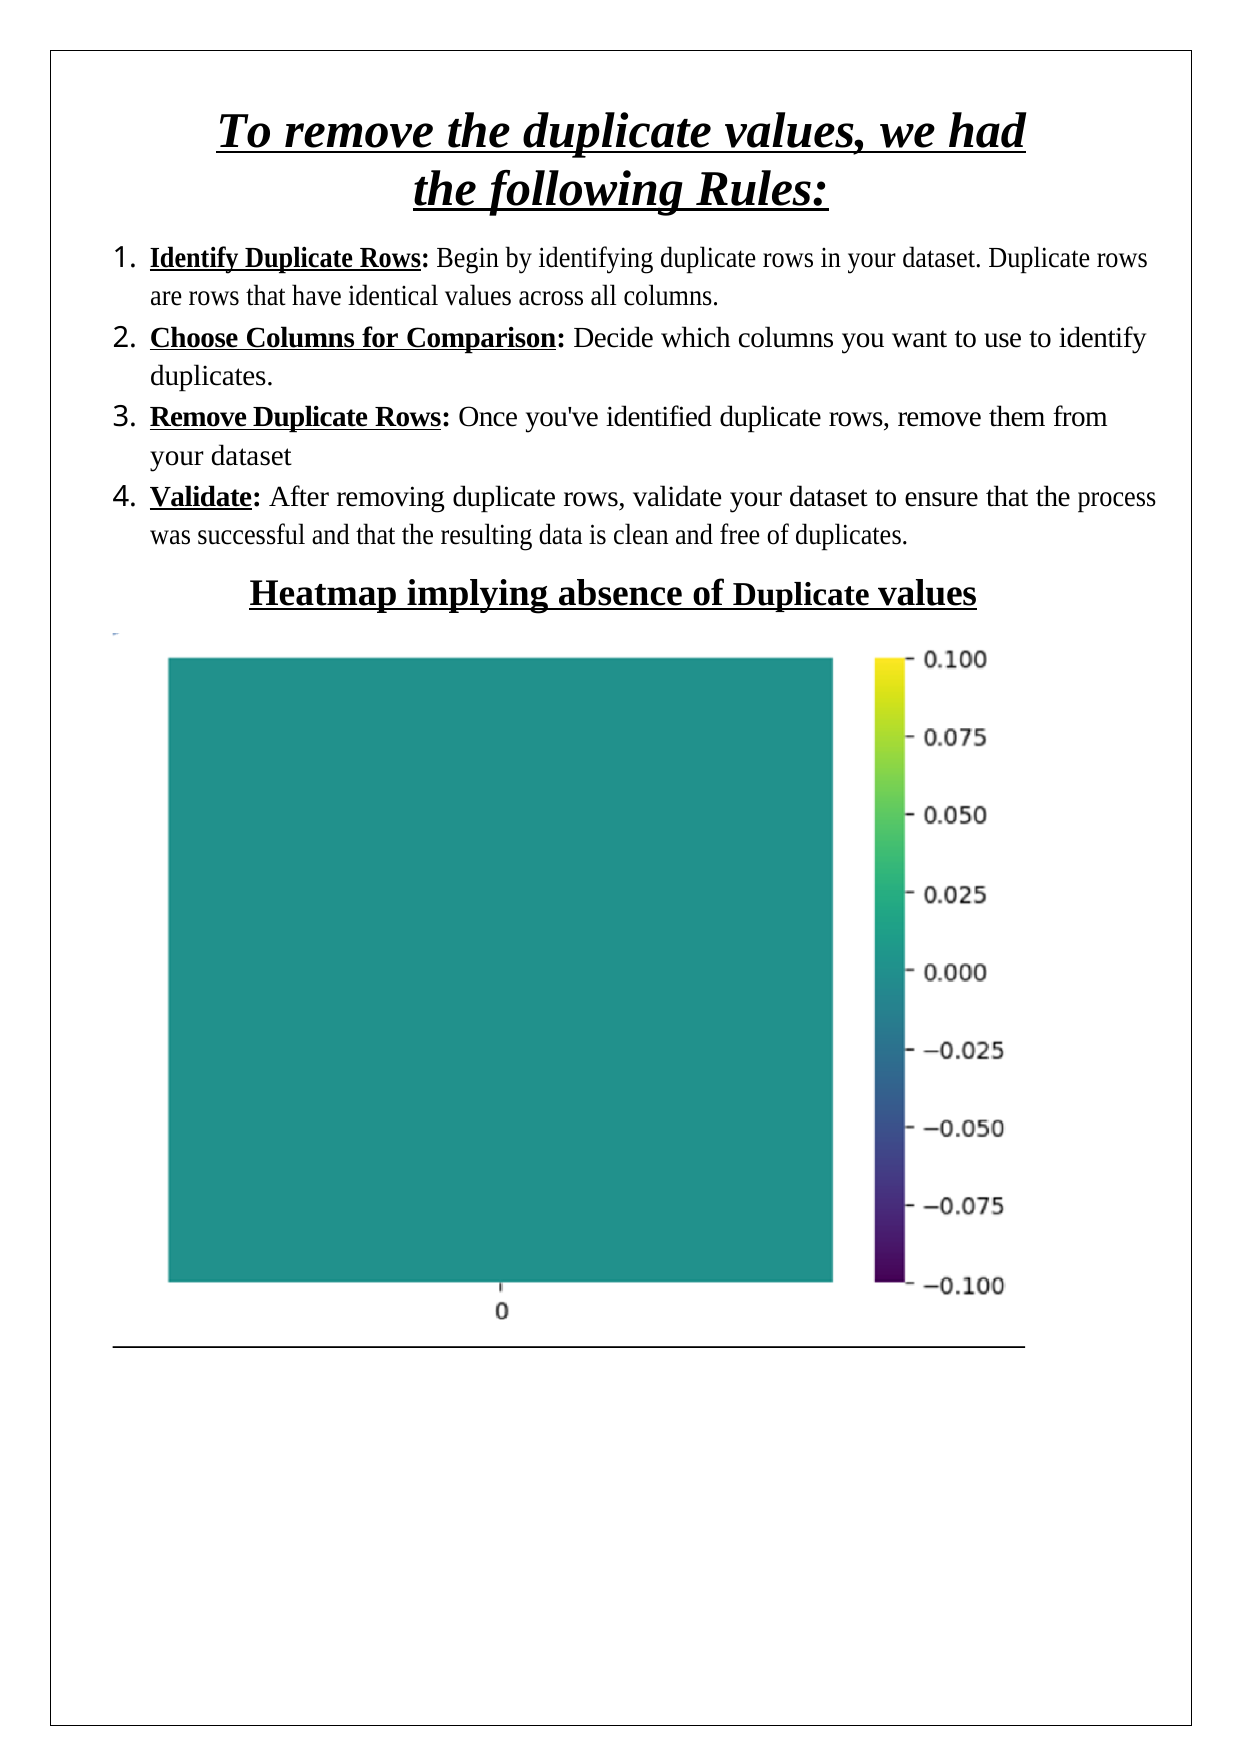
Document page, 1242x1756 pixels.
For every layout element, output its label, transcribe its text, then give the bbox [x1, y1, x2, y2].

subtitle To remove the duplicate values, we had the following Rules: [187, 101, 1055, 216]
list Validate: After removing duplicate rows, validate your dataset to ensure that the process was successful and that the resulting data is clean and free of duplicates. [112, 475, 1166, 551]
list Choose Columns for Comparison: Decide which columns you want to use to identify duplicates. [112, 316, 1166, 392]
text Heatmap implying absence of Duplicate values [187, 571, 1039, 614]
picture [112, 633, 1026, 1348]
list Identify Duplicate Rows: Begin by identifying duplicate rows in your dataset. Duplicate rows are rows that have identical values across all columns. [112, 236, 1151, 312]
list Remove Duplicate Rows: Once you've identified duplicate rows, remove them from your dataset [112, 396, 1163, 472]
